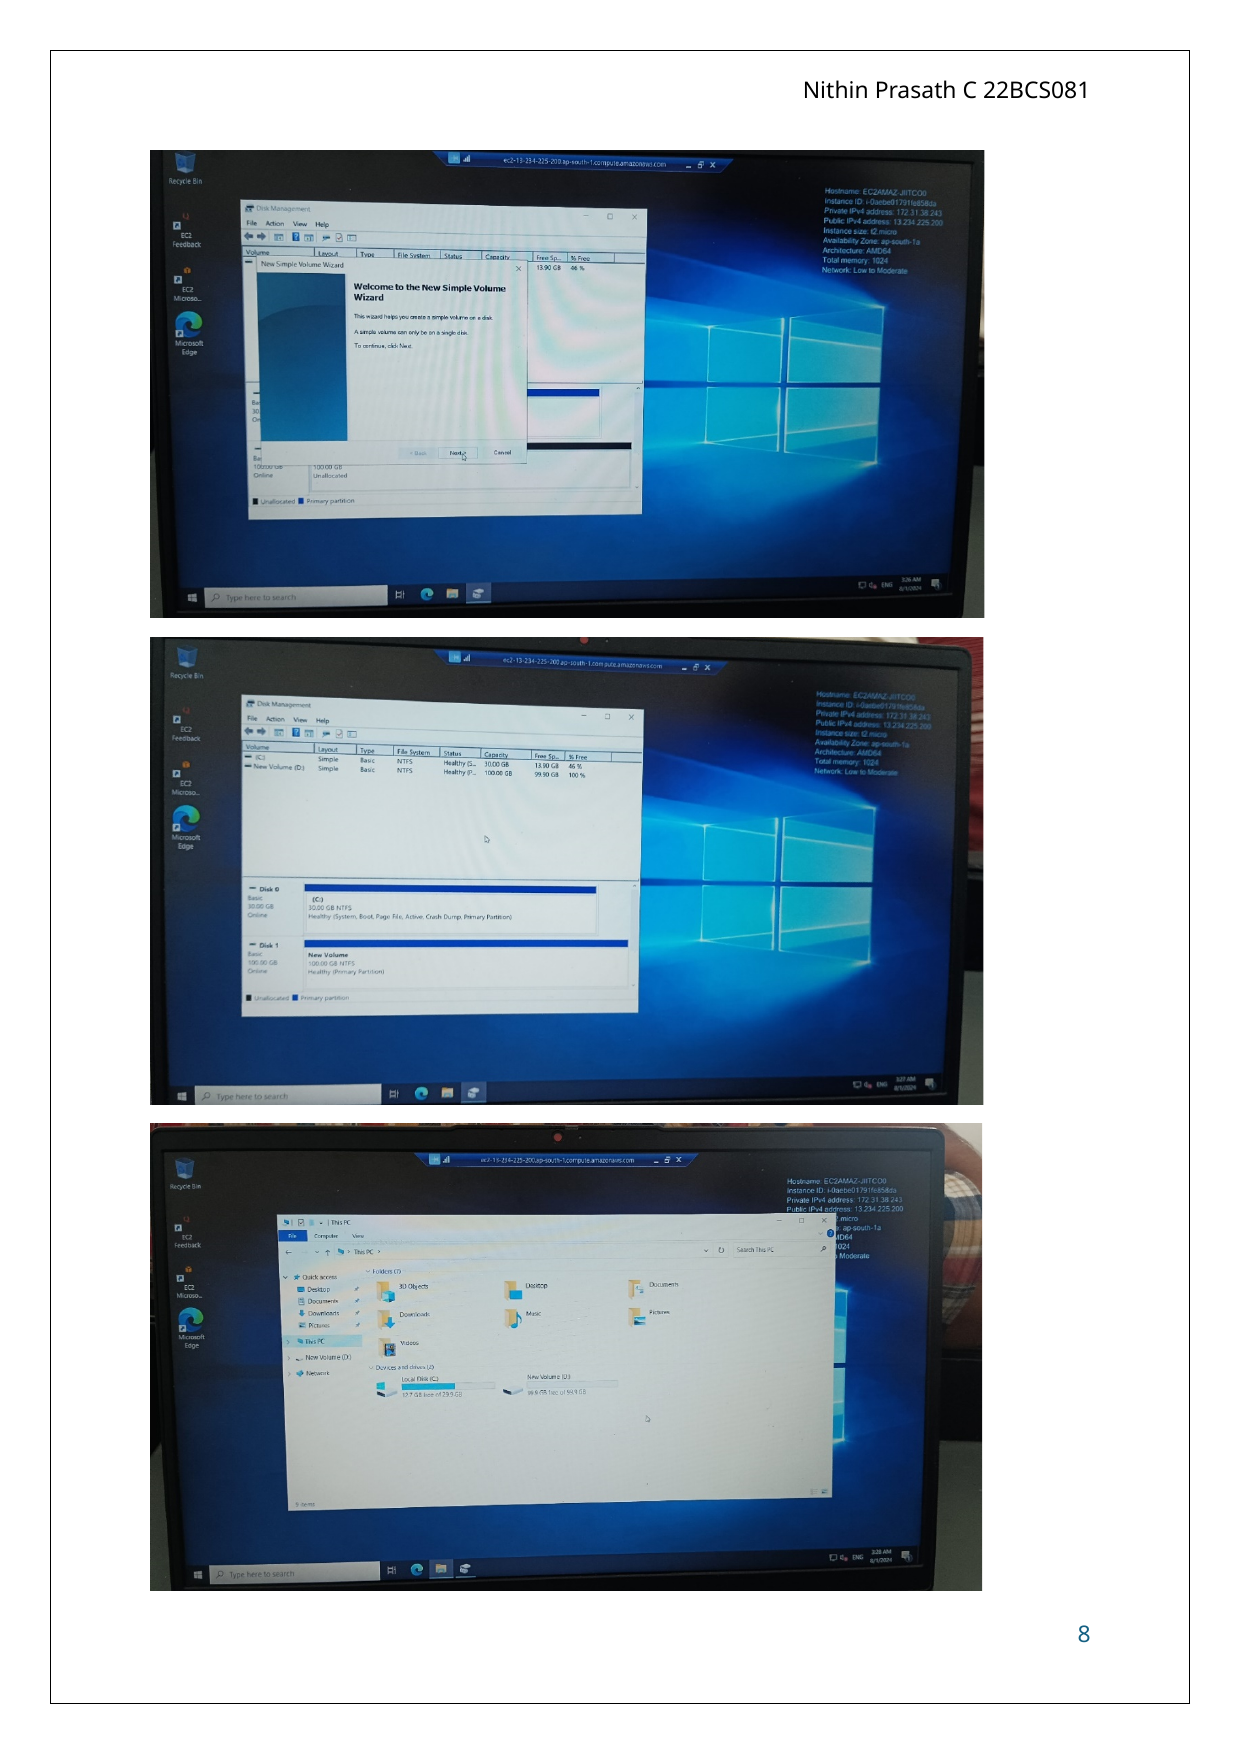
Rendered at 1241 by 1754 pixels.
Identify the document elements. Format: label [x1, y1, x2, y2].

picture [150, 150, 985, 618]
picture [150, 637, 984, 1105]
picture [150, 1123, 983, 1591]
